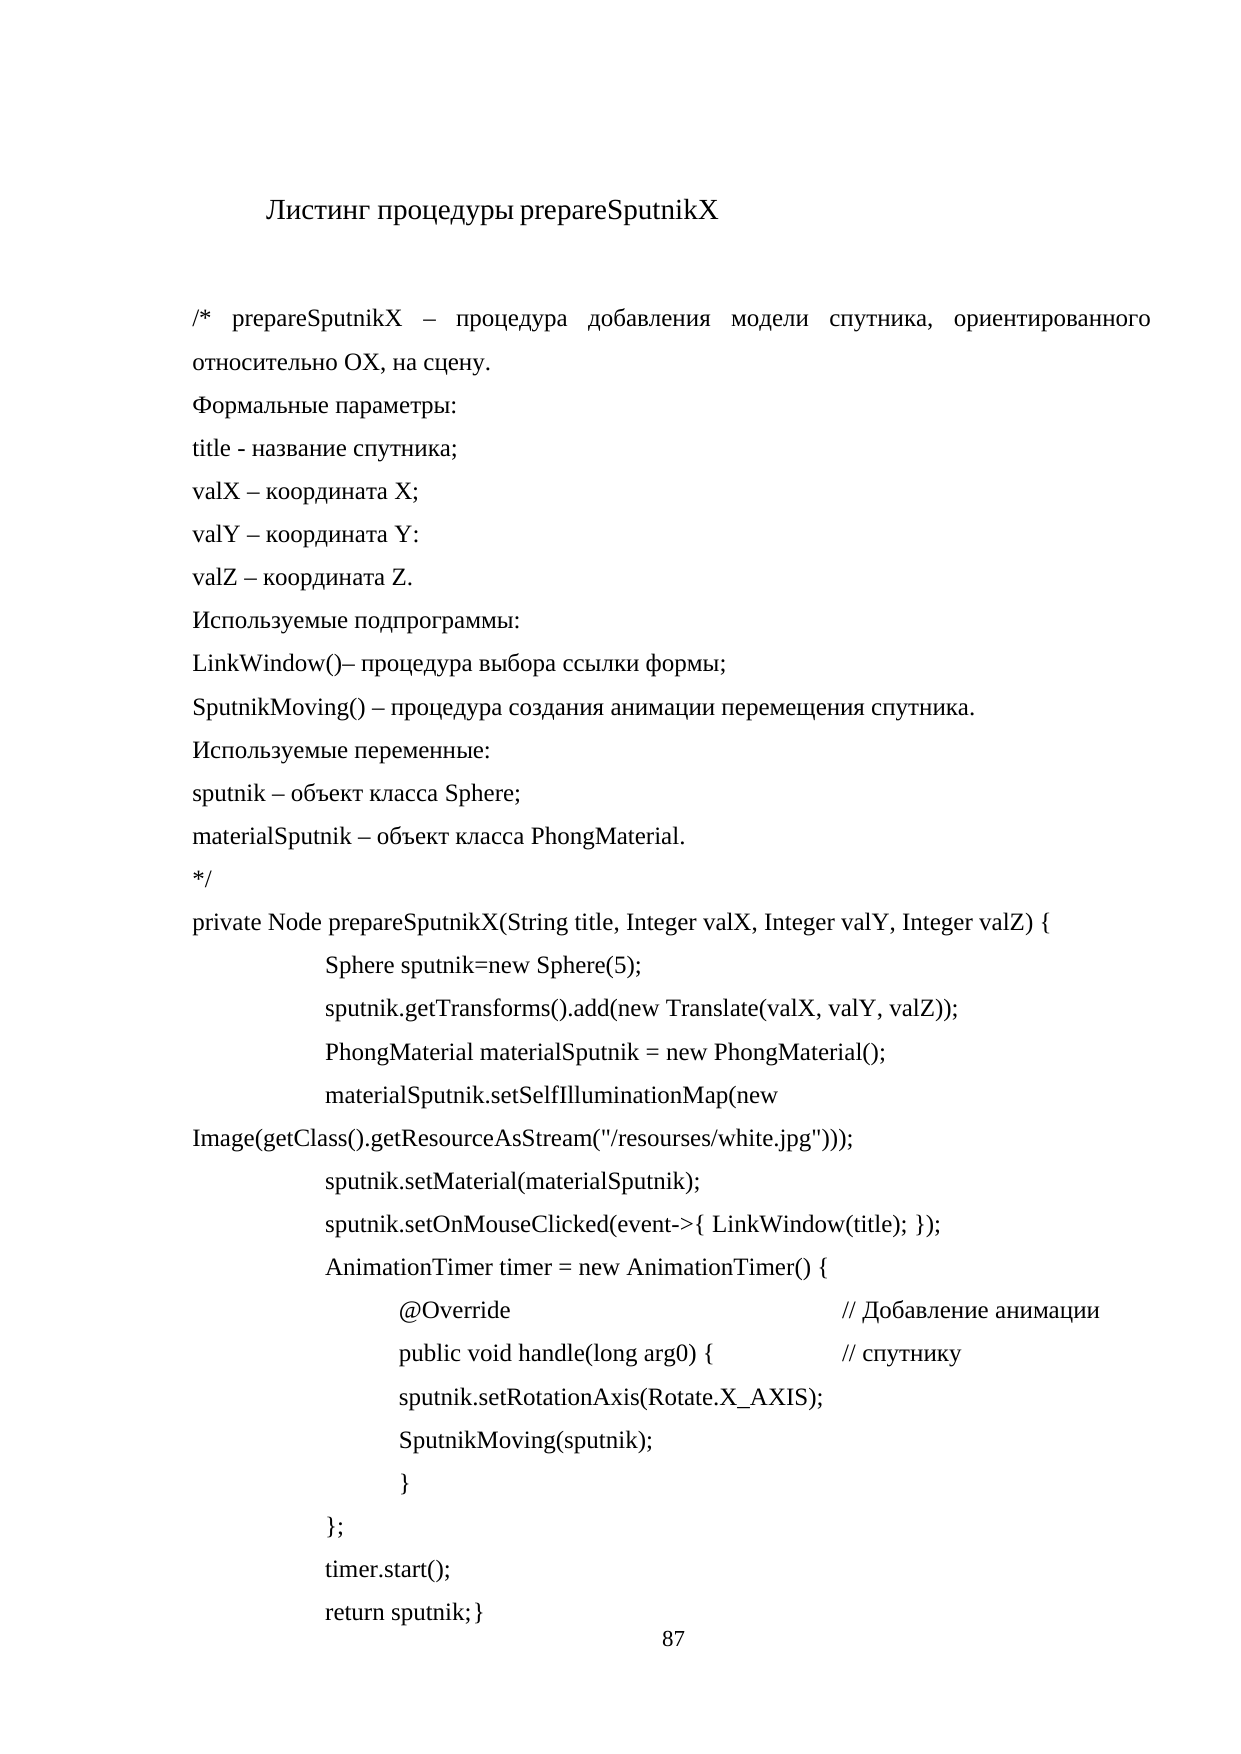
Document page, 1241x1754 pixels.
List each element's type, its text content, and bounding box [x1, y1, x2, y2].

text materialSputnik – объект класса PhongMaterial. [192, 821, 1152, 850]
text materialSputnik.setSelfIlluminationMap(new Image(getClass().getResourceAsStream("/resourses/white.jpg"))); [192, 1080, 1152, 1152]
text Sphere sputnik=new Sphere(5); [192, 950, 1152, 979]
text sputnik.getTransforms().add(new Translate(valX, valY, valZ)); [192, 993, 1152, 1022]
text sputnik.setOnMouseClicked(event->{ LinkWindow(title); }); [192, 1209, 1152, 1238]
text valY – координата Y: [192, 519, 1152, 548]
text Формальные параметры: [192, 390, 1152, 418]
text @Override // Добавление анимации [192, 1295, 1152, 1324]
text */ [192, 864, 1152, 893]
text valX – координата Х; [192, 476, 1152, 505]
text SputnikMoving(sputnik); [192, 1425, 1152, 1453]
text public void handle(long arg0) { // спутнику [192, 1338, 1152, 1367]
text private Node prepareSputnikX(String title, Integer valX, Integer valY, Integer valZ) { [192, 907, 1152, 936]
text } [192, 1468, 1152, 1497]
text timer.start(); [192, 1554, 1152, 1583]
text PhongMaterial materialSputnik = new PhongMaterial(); [192, 1037, 1152, 1065]
text LinkWindow()– процедура выбора ссылки формы; [192, 648, 1152, 677]
text sputnik – объект класса Sphere; [192, 778, 1152, 807]
text SputnikMoving() – процедура создания анимации перемещения спутника. [192, 692, 1152, 720]
text Используемые переменные: [192, 735, 1152, 763]
text /* prepareSputnikX – процедура добавления модели спутника, ориентированного относительно ОX, на сцену. [192, 303, 1152, 375]
text title - название спутника; [192, 433, 1152, 462]
text AnimationTimer timer = new AnimationTimer() { [192, 1252, 1152, 1281]
text }; [192, 1511, 1152, 1540]
text valZ – координата Z. [192, 562, 1152, 591]
text Используемые подпрограммы: [192, 605, 1152, 634]
text sputnik.setMaterial(materialSputnik); [192, 1166, 1152, 1195]
text sputnik.setRotationAxis(Rotate.X_AXIS); [192, 1382, 1152, 1410]
text return sputnik; } [192, 1597, 1152, 1626]
text Листинг процедуры prepareSputnikX [266, 192, 1152, 226]
